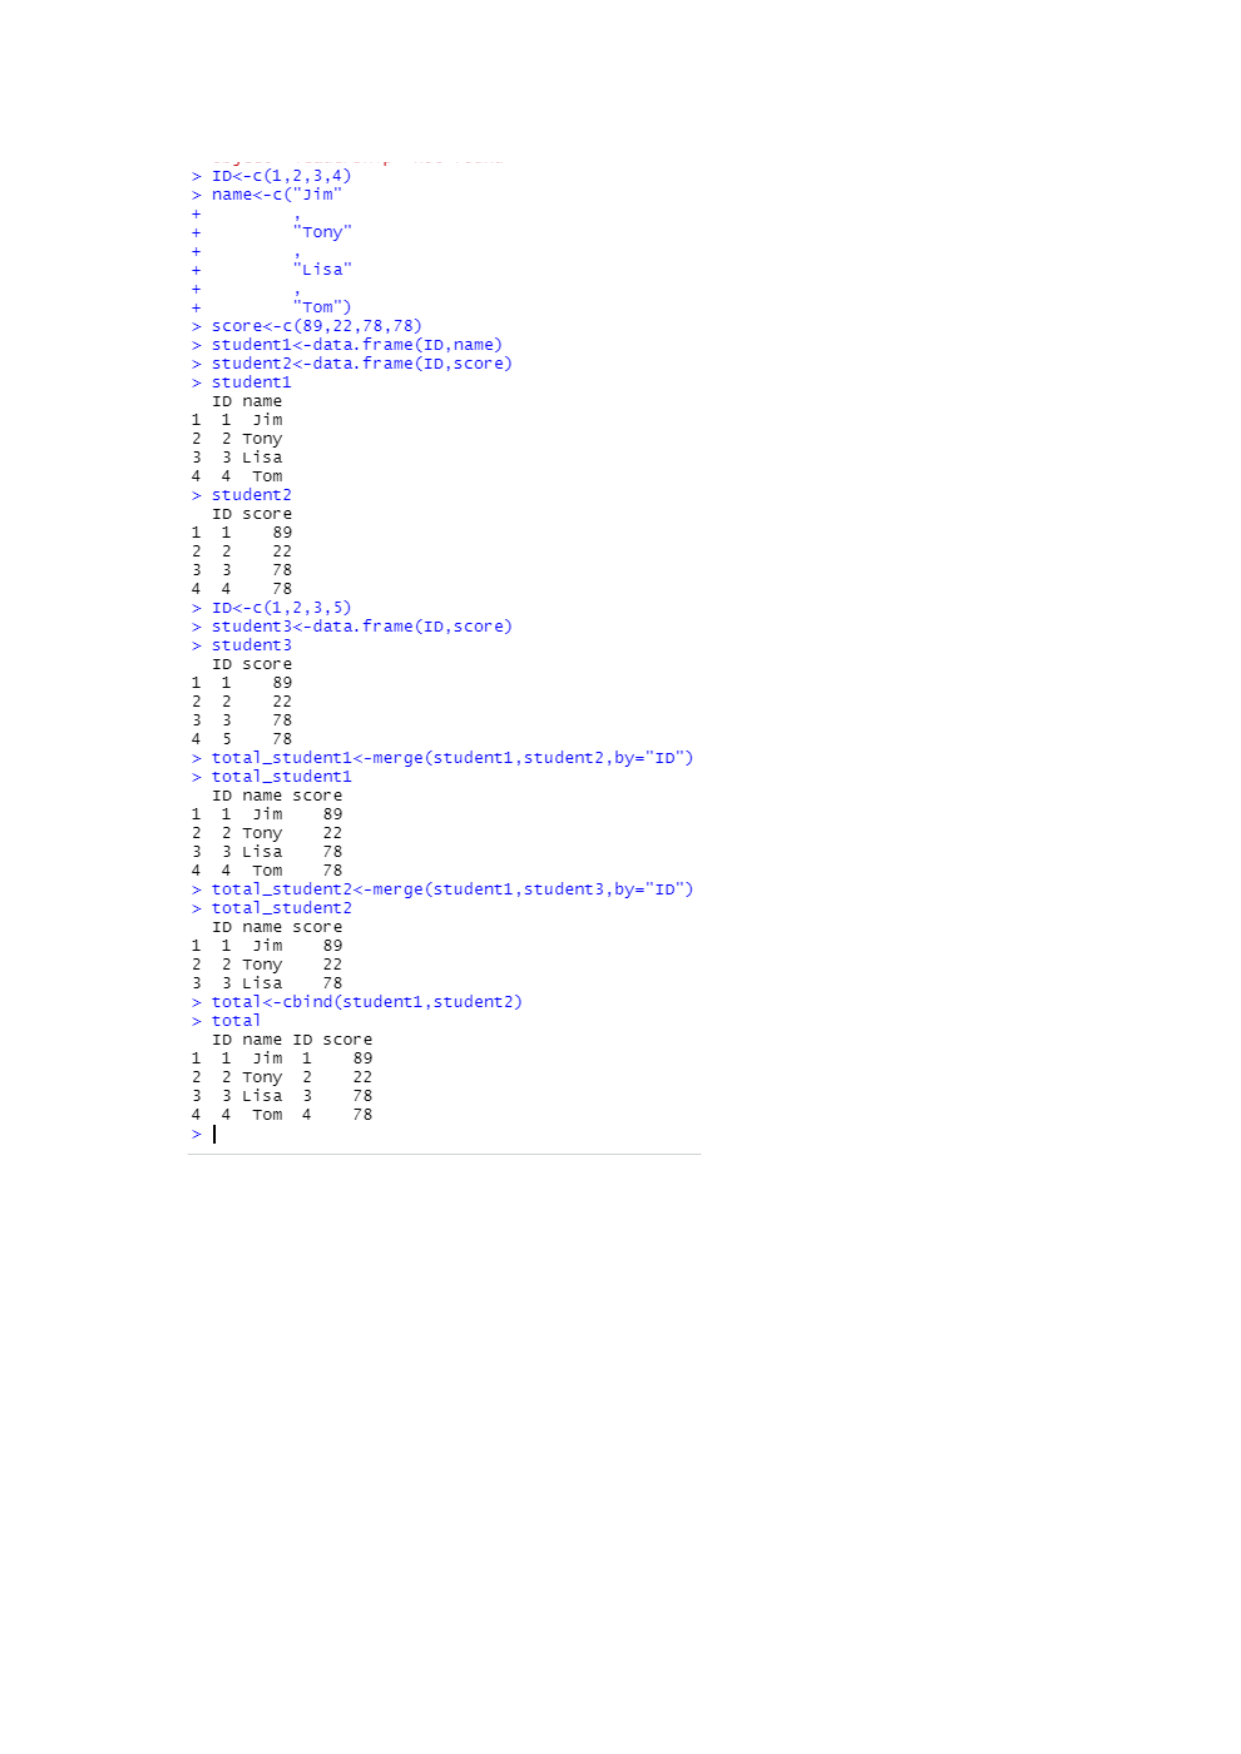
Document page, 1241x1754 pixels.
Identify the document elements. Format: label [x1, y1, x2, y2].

picture [187, 162, 702, 1155]
